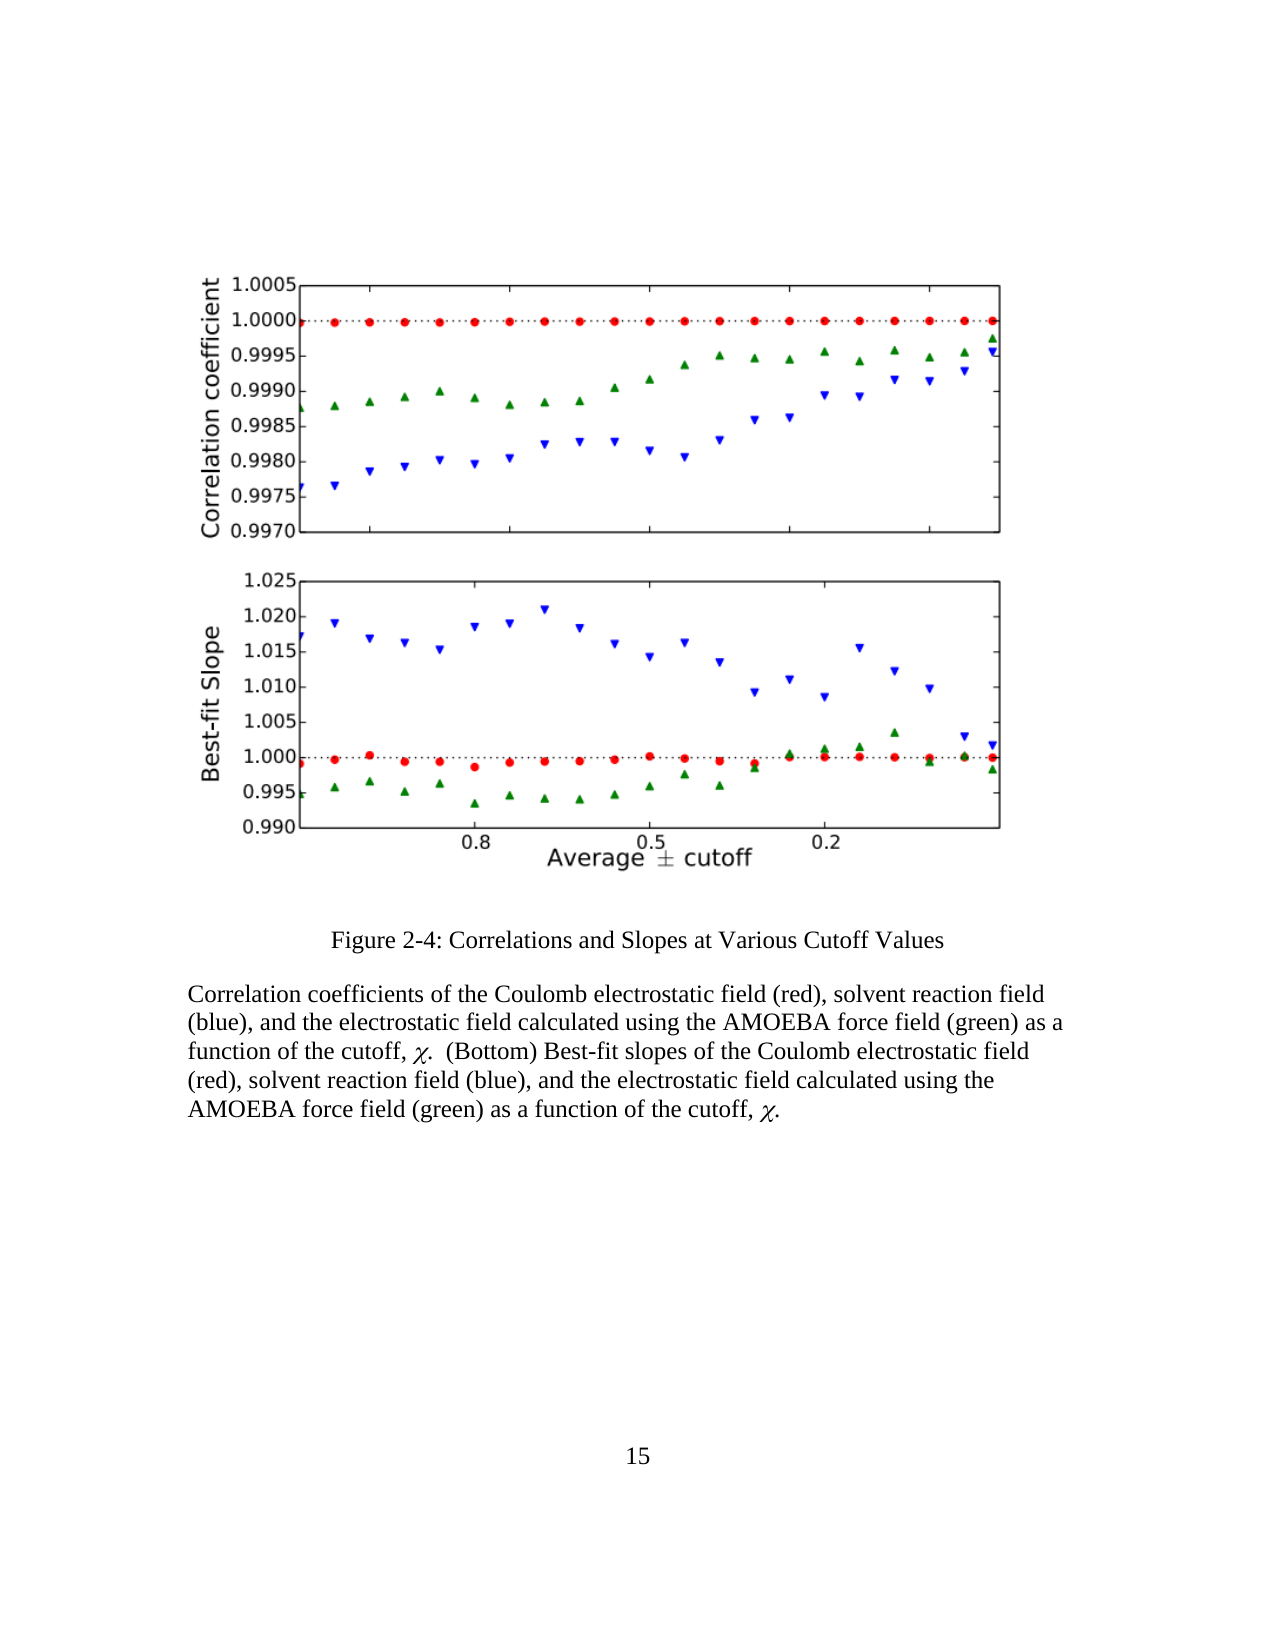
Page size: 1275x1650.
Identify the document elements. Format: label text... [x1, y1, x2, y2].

text Correlation coefficients of the Coulomb electrostatic field (red), solvent reaction field (blue), and the electrostatic field calculated using the AMOEBA force field (green) as a function of the cutoff, . (Bottom) Best-fit slopes of the Coulomb electrostatic field (red), solvent reaction field (blue), and the electrostatic field calculated using the AMOEBA force field (green) as a function of the cutoff, . [187, 979, 1087, 1122]
subtitle Figure -: Correlations and Slopes at Various Cutoff Values [187, 925, 1087, 954]
